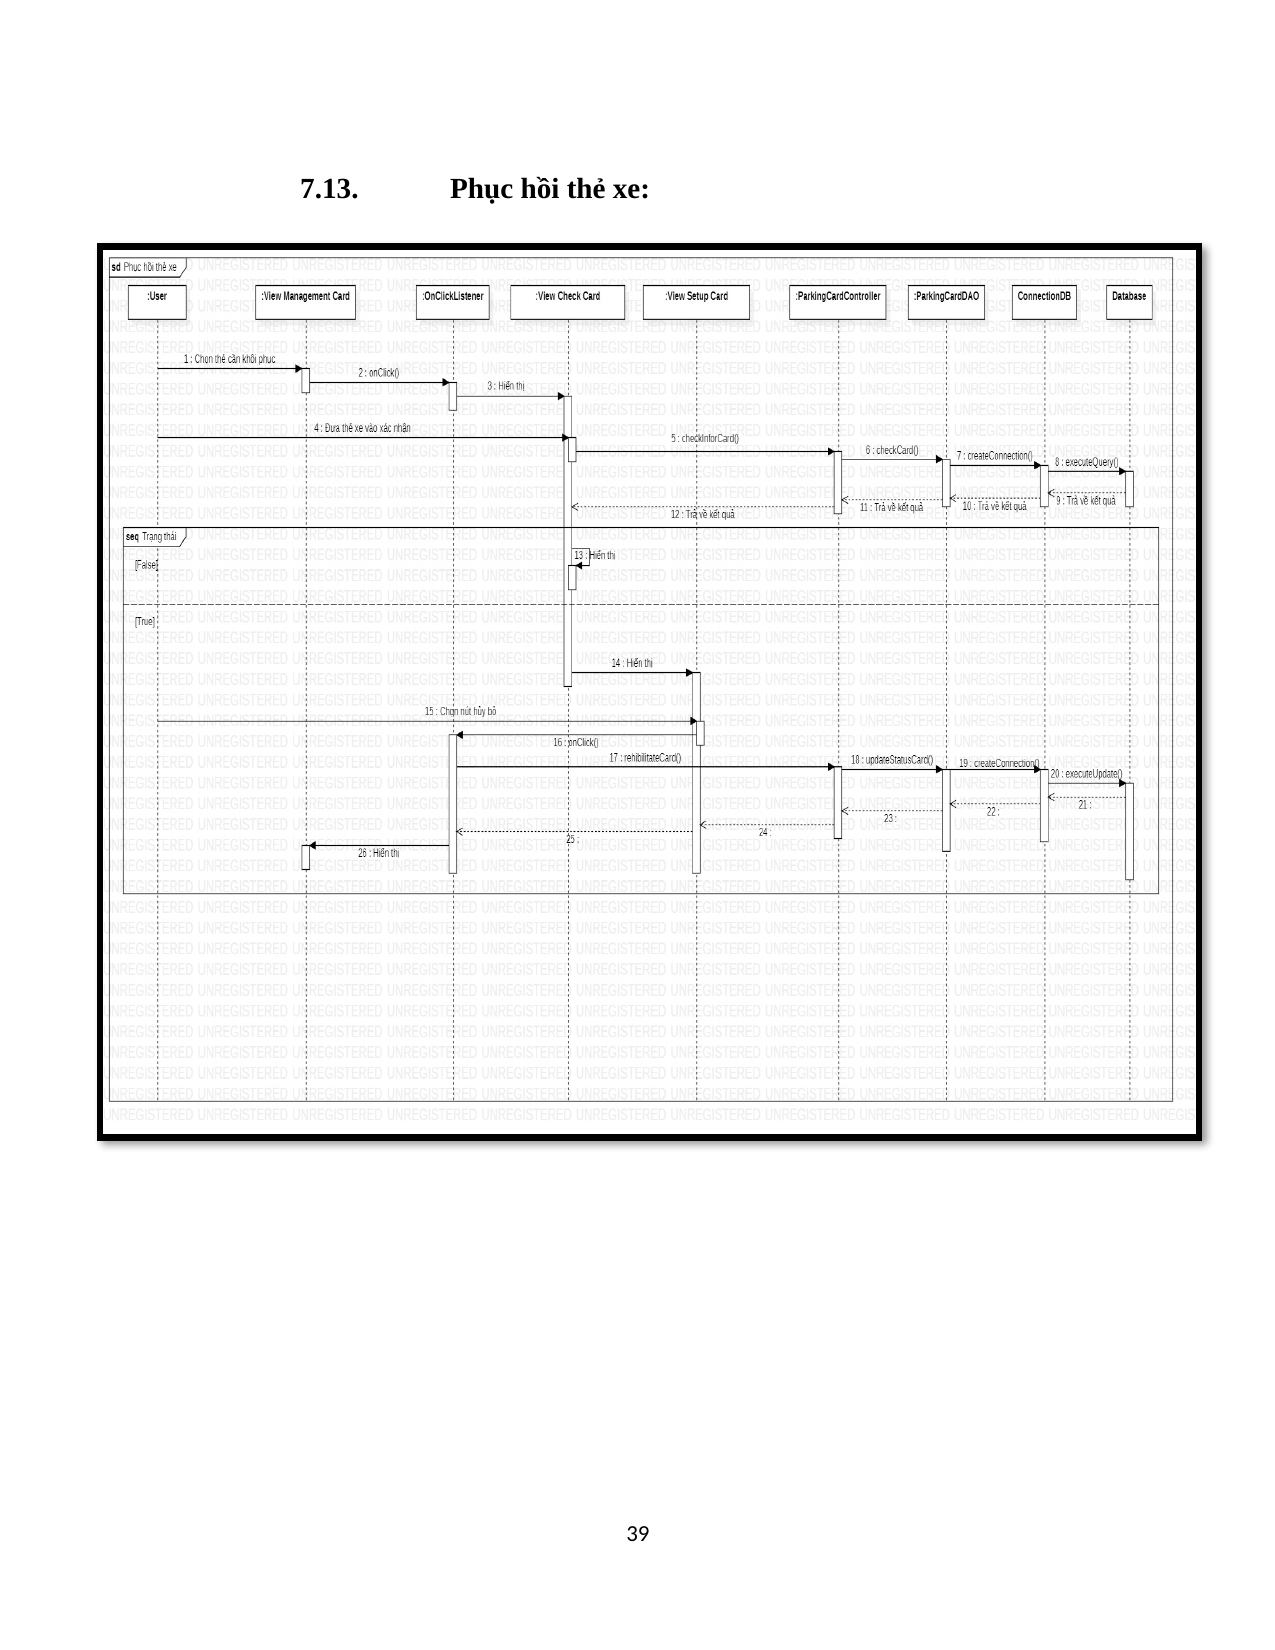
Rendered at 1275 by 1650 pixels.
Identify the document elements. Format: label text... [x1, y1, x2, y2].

picture [103, 250, 1196, 1134]
text Phục hồi thẻ xe: [300, 171, 1125, 204]
